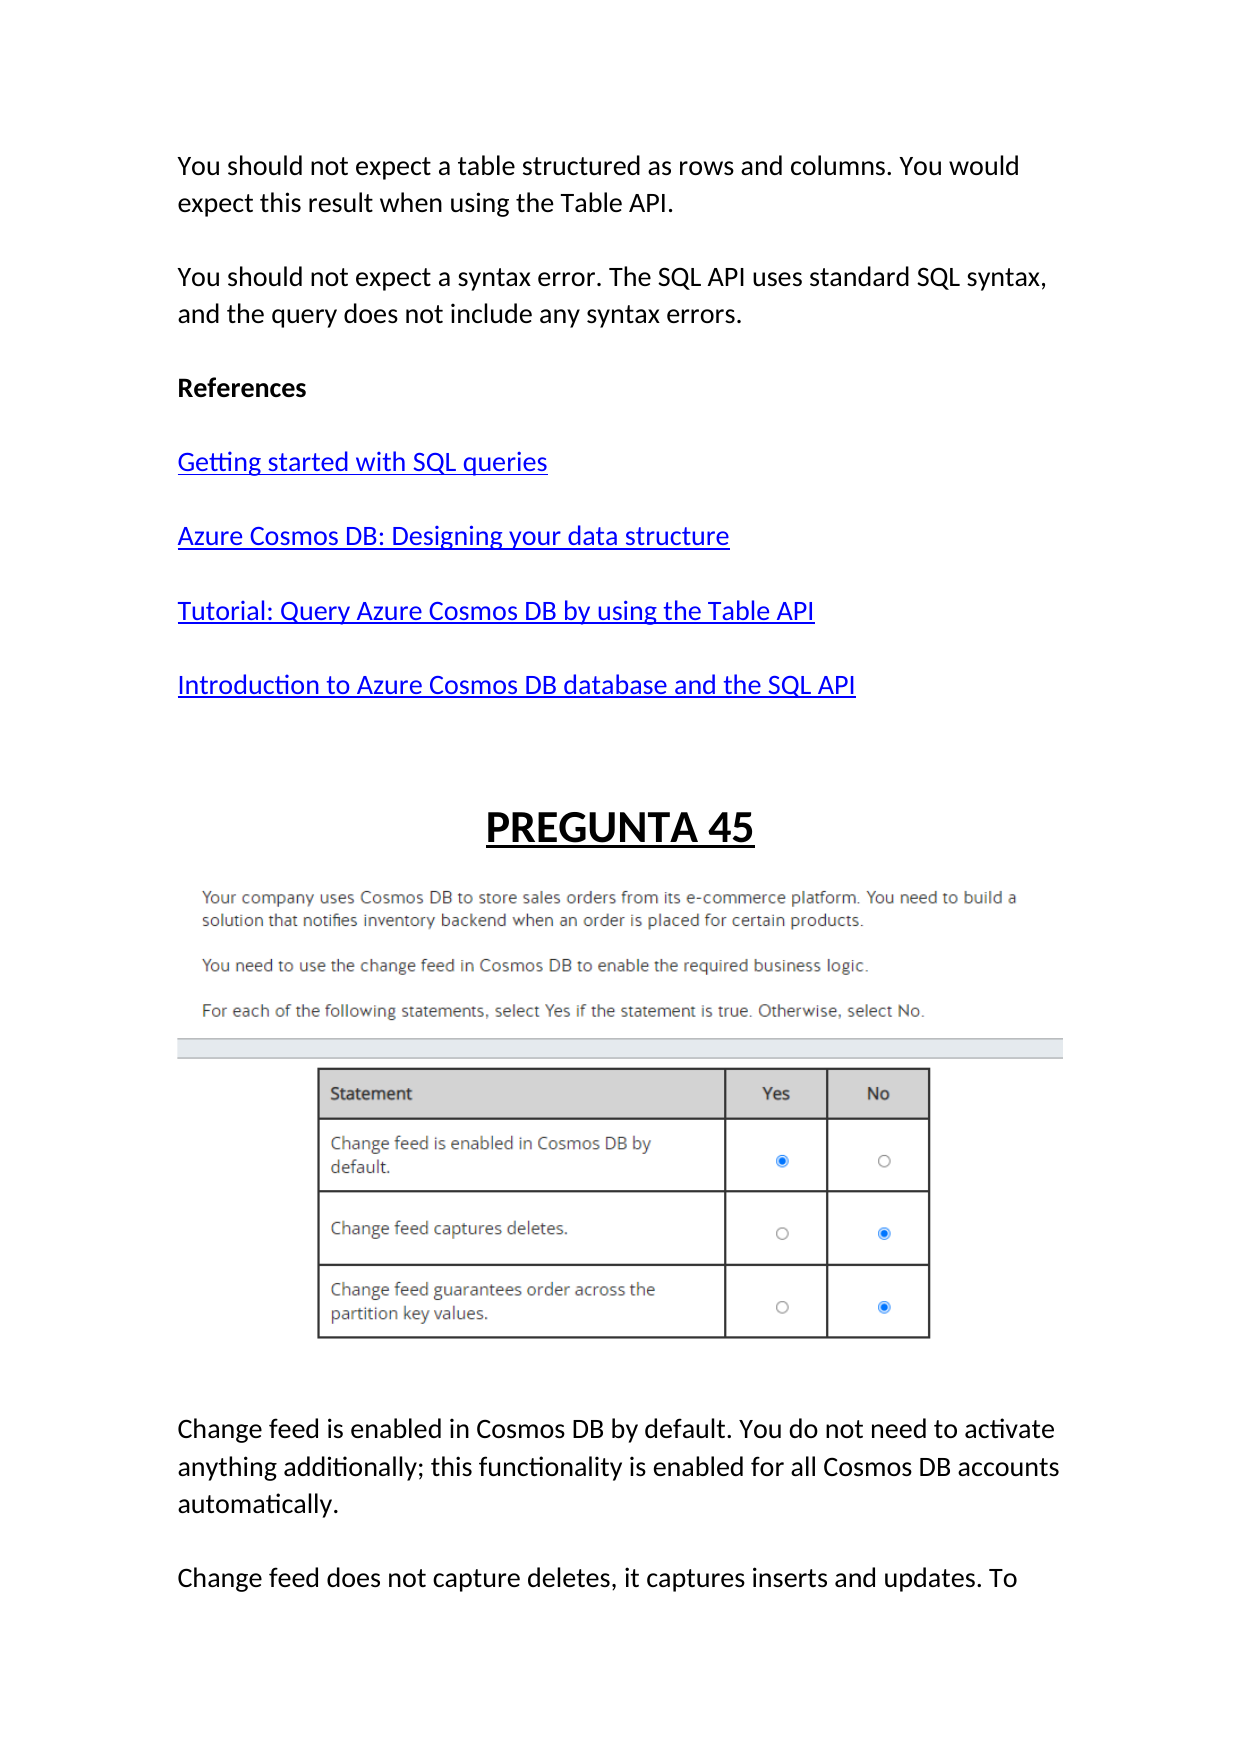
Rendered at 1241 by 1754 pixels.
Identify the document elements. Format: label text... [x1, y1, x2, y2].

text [177, 148, 1063, 701]
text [177, 1411, 1063, 1594]
text PREGUNTA 45 [177, 797, 1063, 853]
picture [177, 874, 1063, 1393]
